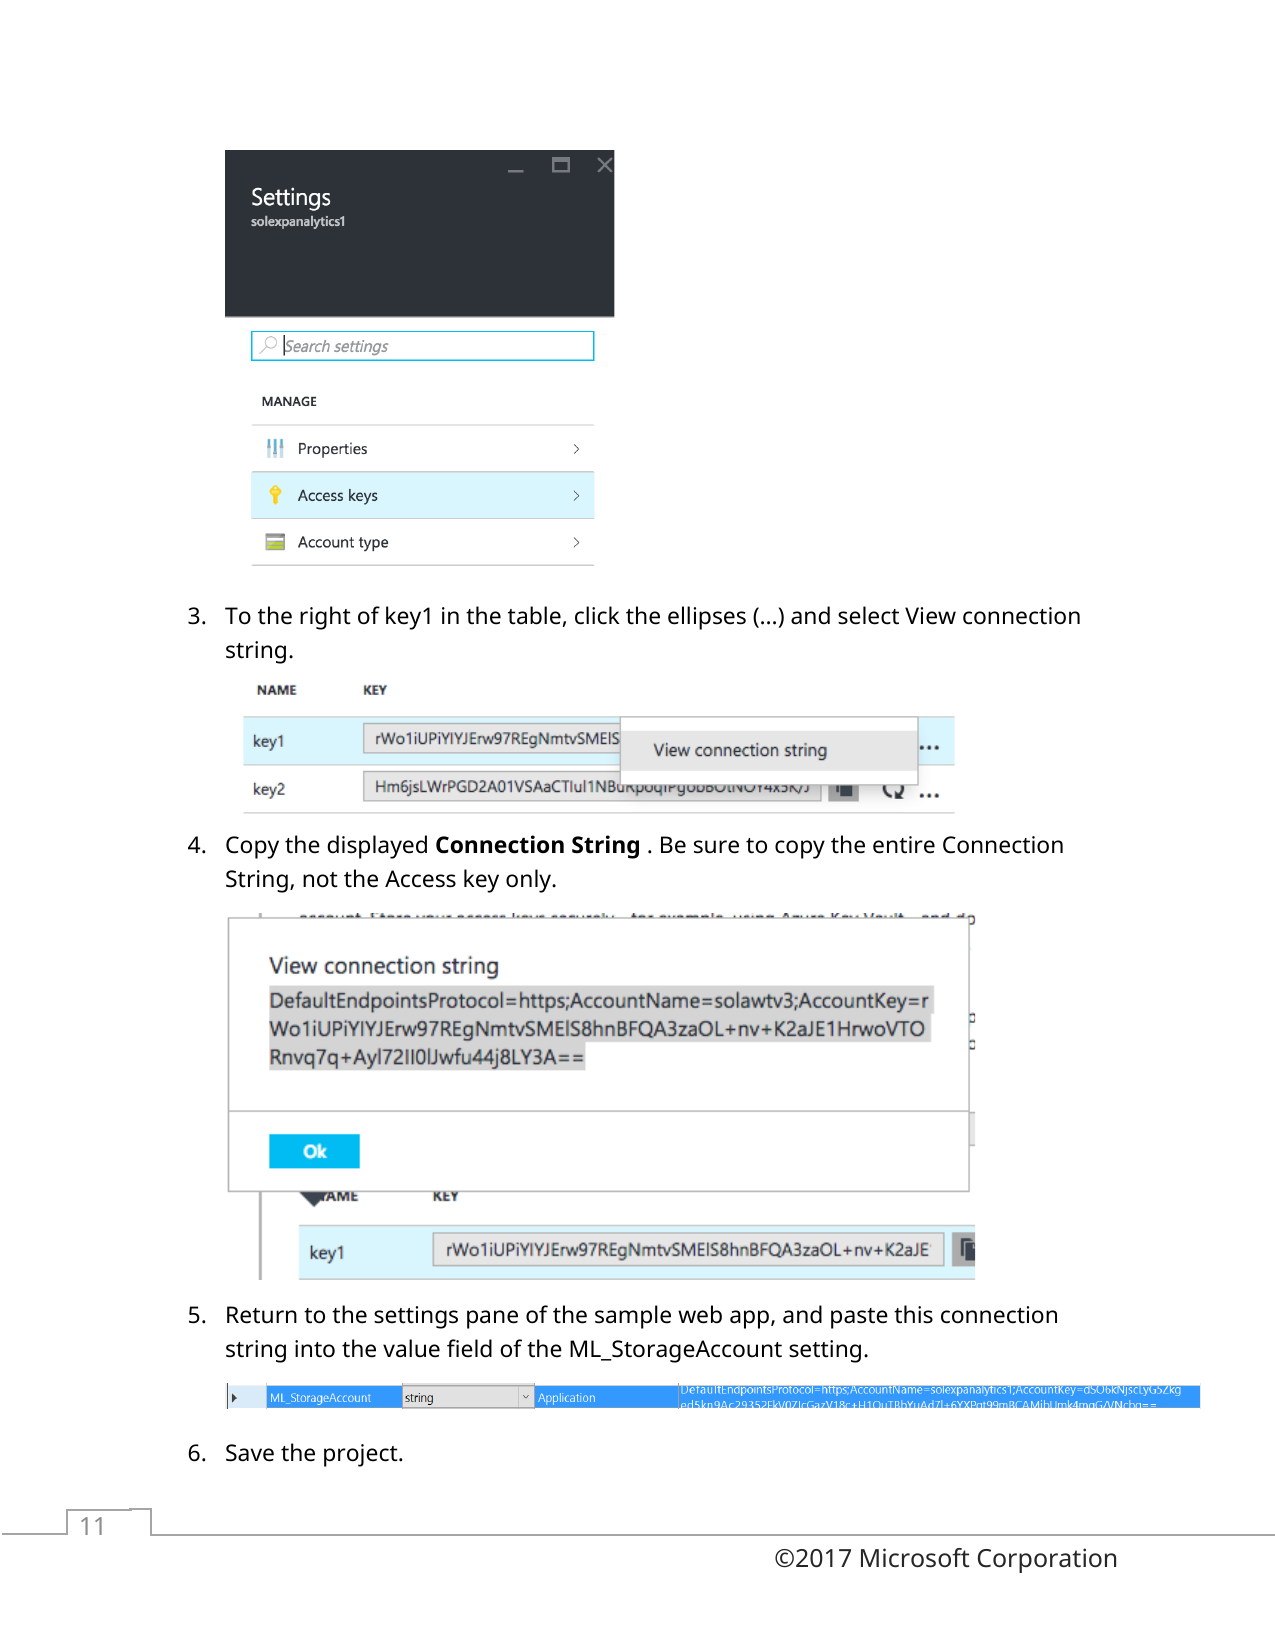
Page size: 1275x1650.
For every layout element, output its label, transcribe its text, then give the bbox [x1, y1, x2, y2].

list Return to the settings pane of the sample web app, and paste this connection string into the value field of the ML_StorageAccount setting. [187, 1299, 1125, 1364]
picture [225, 913, 976, 1280]
picture [225, 150, 615, 581]
picture [225, 667, 976, 827]
list Copy the displayed Connection String . Be sure to copy the entire Connection String, not the Access key only. [187, 829, 1125, 894]
picture [225, 1383, 1200, 1409]
list Save the project. [187, 1437, 1125, 1468]
